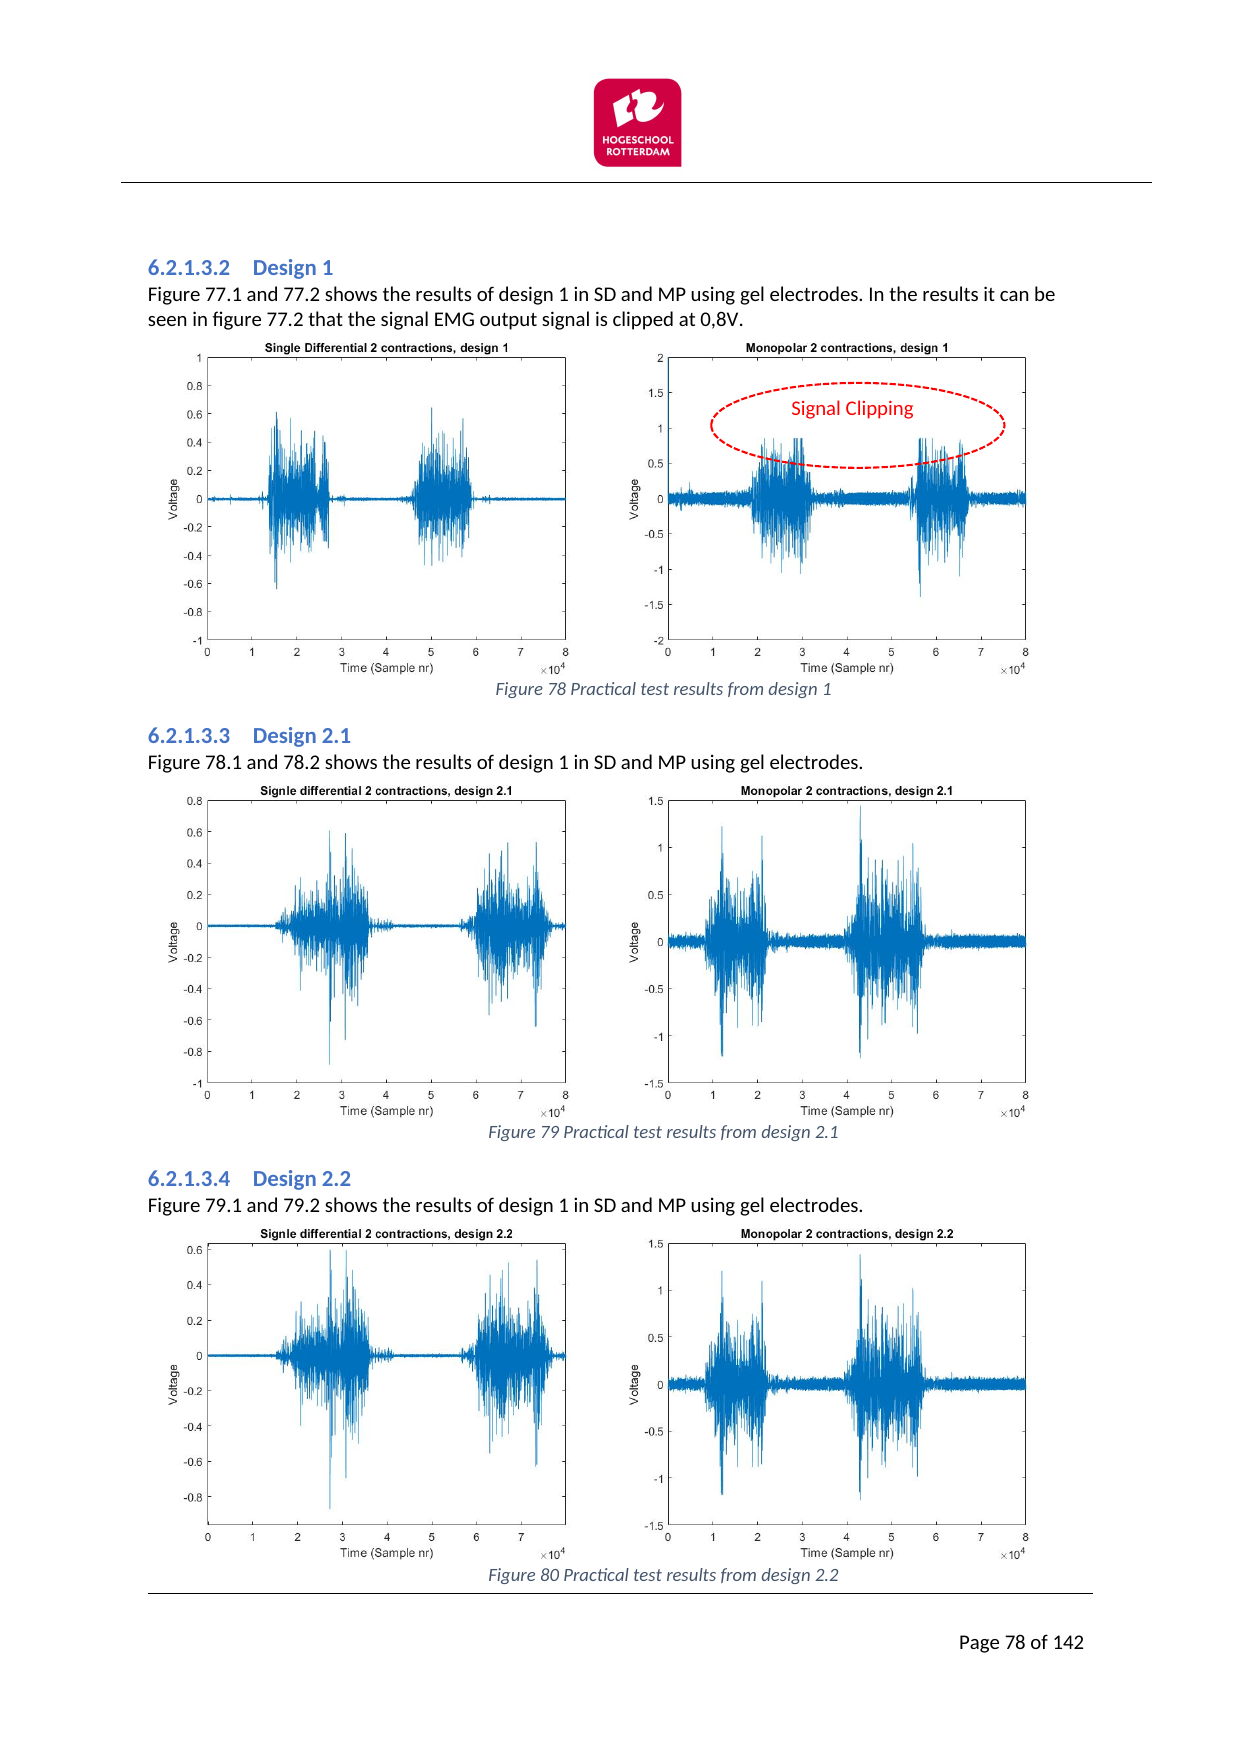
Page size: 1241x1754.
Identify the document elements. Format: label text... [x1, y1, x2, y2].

text Figure 79.1 and 79.2 shows the results of design 1 in SD and MP using gel electrodes. [148, 1192, 1093, 1217]
text Figure 77.1 and 77.2 shows the results of design 1 in SD and MP using gel electrodes. In the results it can be seen in figure 77.2 that the signal EMG output signal is clipped at 0,8V. [148, 281, 1093, 332]
subtitle Design 1 [148, 253, 1093, 281]
subtitle Design 2.1 [148, 721, 1093, 749]
picture [147, 1217, 1069, 1563]
text Figure 80 Practical test results from design 2.2 [236, 1563, 1093, 1586]
picture [147, 774, 1069, 1121]
text Figure 78 Practical test results from design 1 [236, 677, 1093, 700]
picture [147, 332, 1069, 678]
picture [590, 73, 685, 173]
subtitle Design 2.2 [148, 1164, 1093, 1192]
text Figure 78.1 and 78.2 shows the results of design 1 in SD and MP using gel electrodes. [148, 749, 1093, 775]
text Figure 79 Practical test results from design 2.1 [236, 1120, 1093, 1143]
